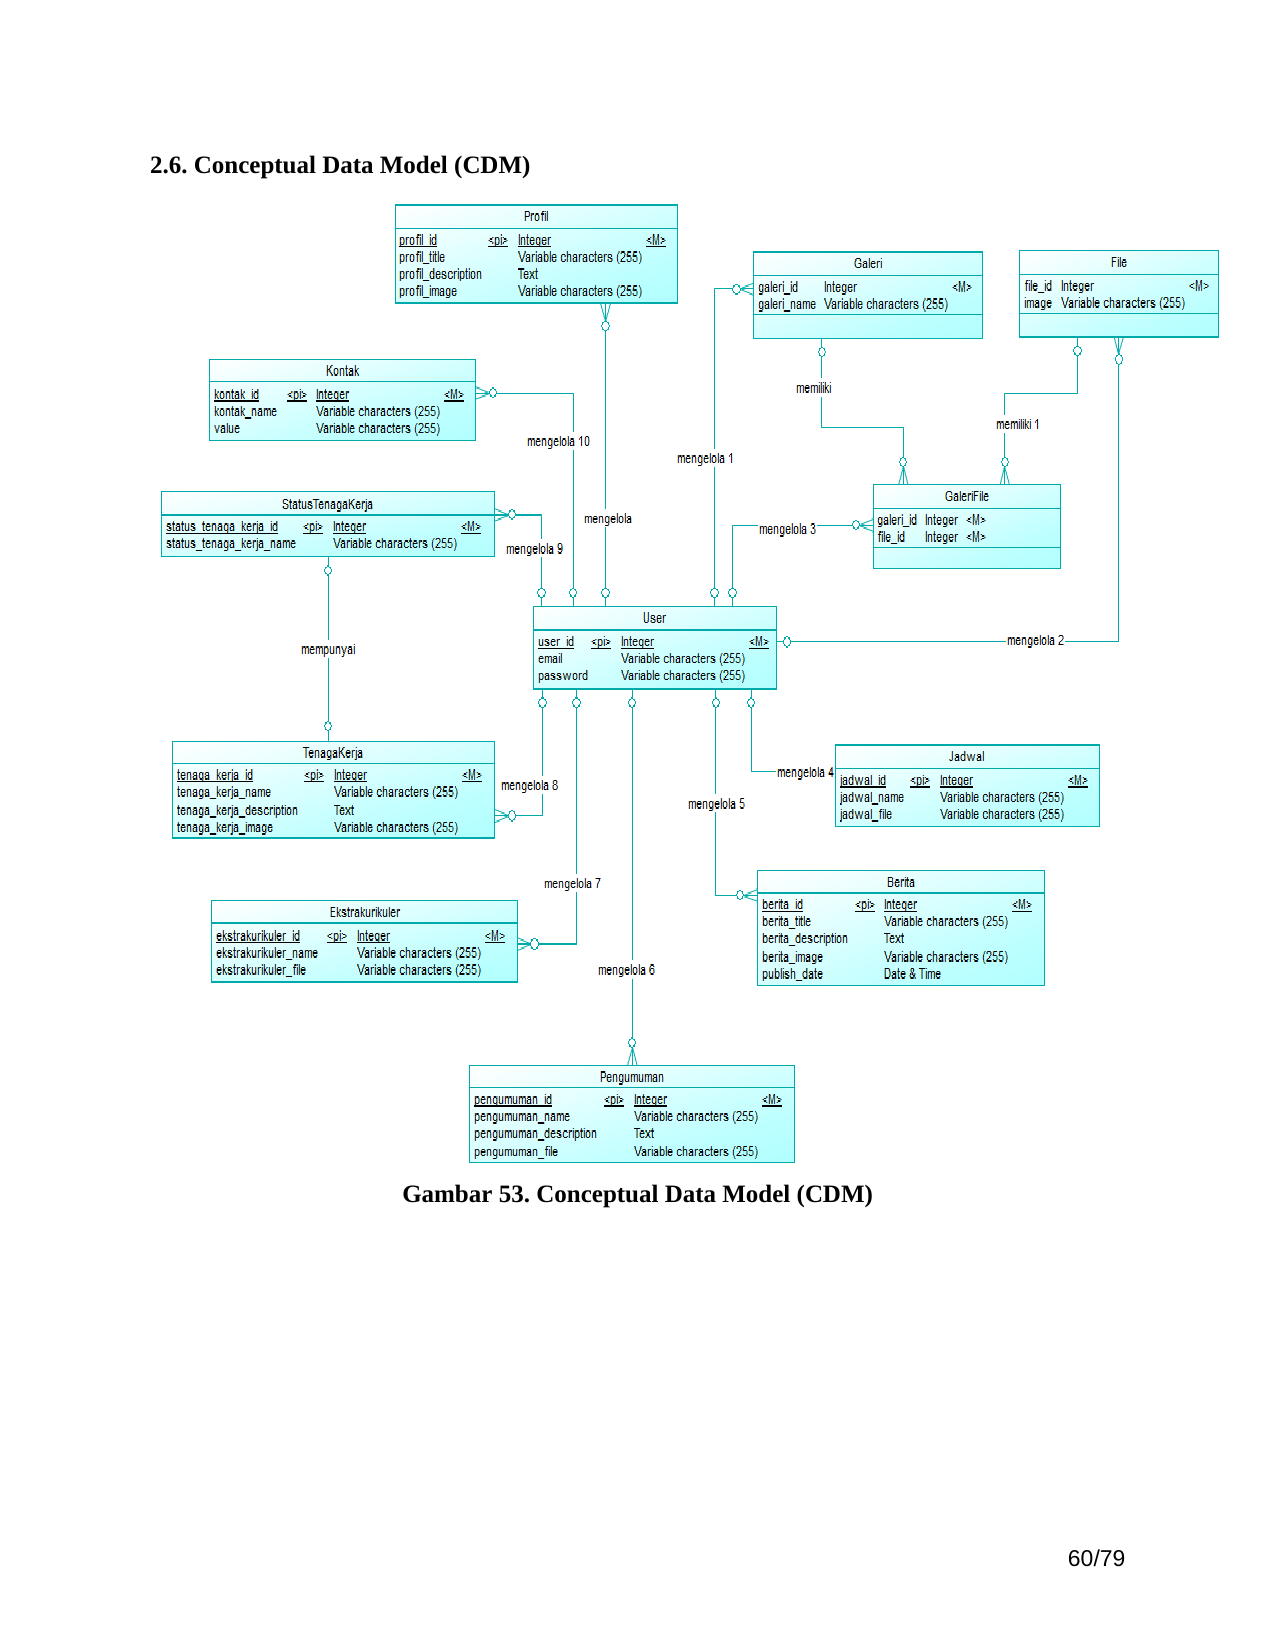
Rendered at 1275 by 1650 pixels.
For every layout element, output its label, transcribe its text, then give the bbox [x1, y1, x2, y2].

subtitle 2.6. Conceptual Data Model (CDM) [150, 150, 1125, 179]
picture [150, 195, 1223, 1176]
text Gambar 53. Conceptual Data Model (CDM) [150, 1179, 1125, 1208]
